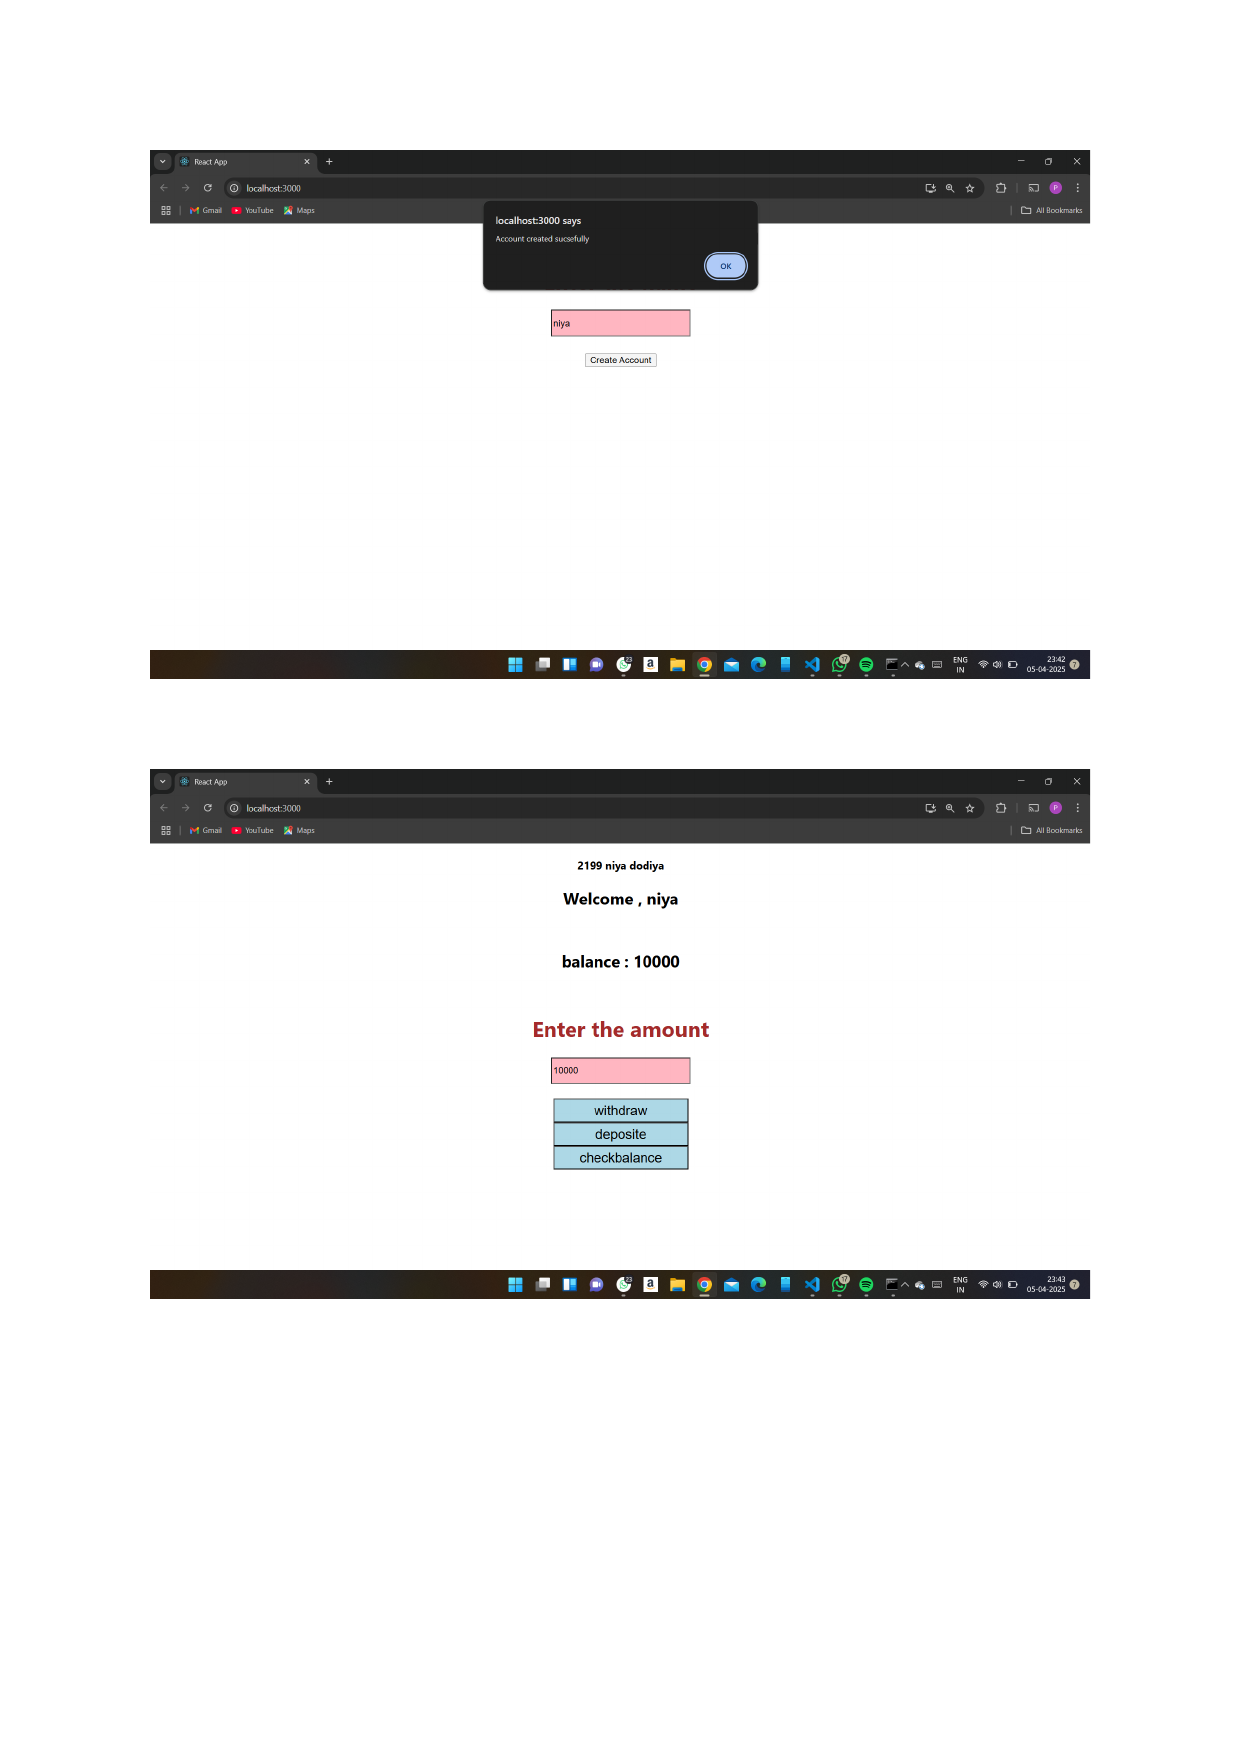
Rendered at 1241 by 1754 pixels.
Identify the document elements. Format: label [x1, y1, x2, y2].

picture [150, 150, 1091, 679]
picture [150, 769, 1091, 1299]
